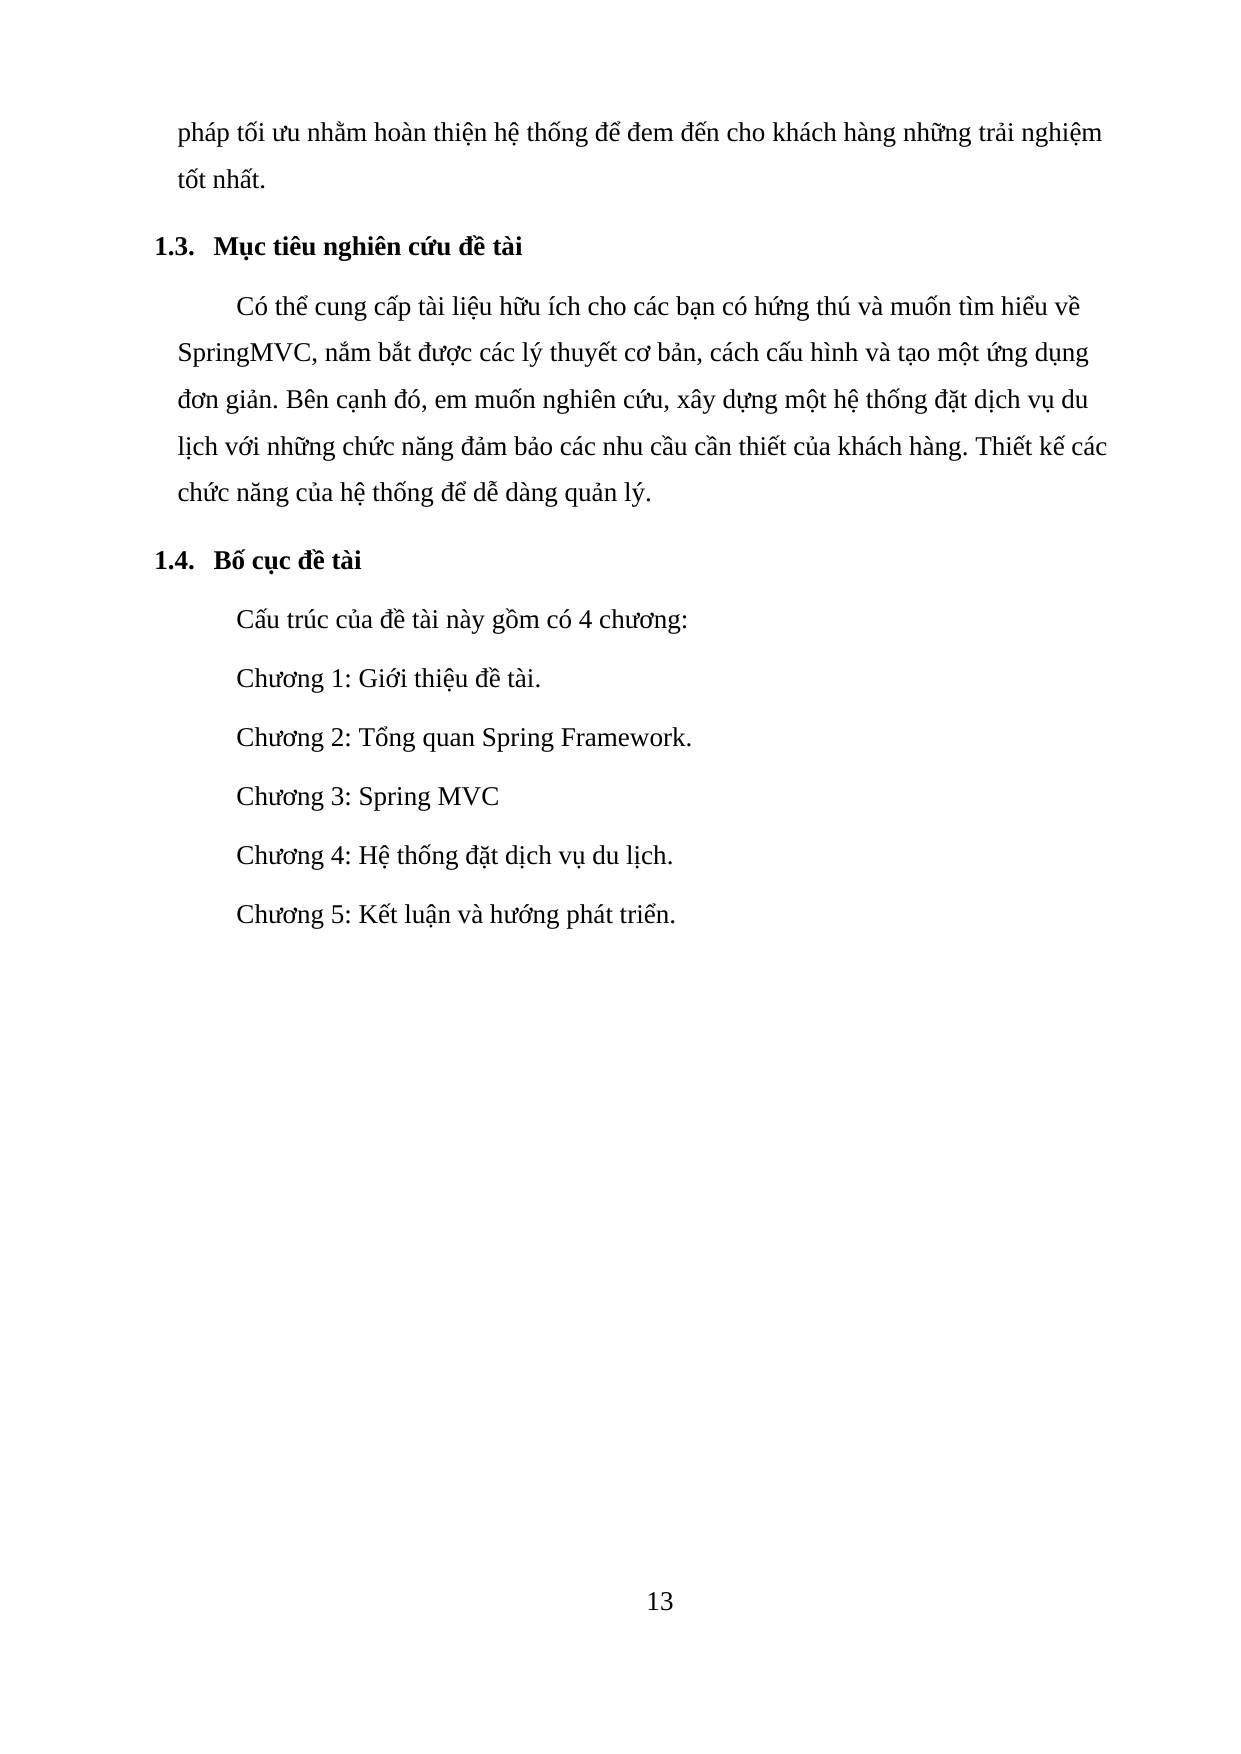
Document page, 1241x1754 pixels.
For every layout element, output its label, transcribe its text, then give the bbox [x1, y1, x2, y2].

subtitle Bố cục đề tài [154, 544, 1165, 575]
subtitle Mục tiêu nghiên cứu đề tài [154, 230, 1165, 262]
text Chương 4: Hệ thống đặt dịch vụ du lịch. Chương 5: Kết luận và hướng phát triển. [236, 839, 678, 929]
text pháp tối ưu nhằm hoàn thiện hệ thống để đem đến cho khách hàng những trải nghiệm tốt nhất. [177, 116, 1105, 194]
text Có thể cung cấp tài liệu hữu ích cho các bạn có hứng thú và muốn tìm hiểu về SpringMVC, nắm bắt được các lý thuyết cơ bản, cách cấu hình và tạo một ứng dụng đơn giản. Bên cạnh đó, em muốn nghiên cứu, xây dựng một hệ thống đặt dịch vụ du lịch với những chức năng đảm bảo các nhu cầu cần thiết của khách hàng. Thiết kế các chức năng của hệ thống để dễ dàng quản lý. [177, 289, 1110, 507]
text Chương 2: Tổng quan Spring Framework. Chương 3: Spring MVC [236, 721, 694, 811]
text Cấu trúc của đề tài này gồm có 4 chương: Chương 1: Giới thiệu đề tài. [236, 603, 690, 693]
